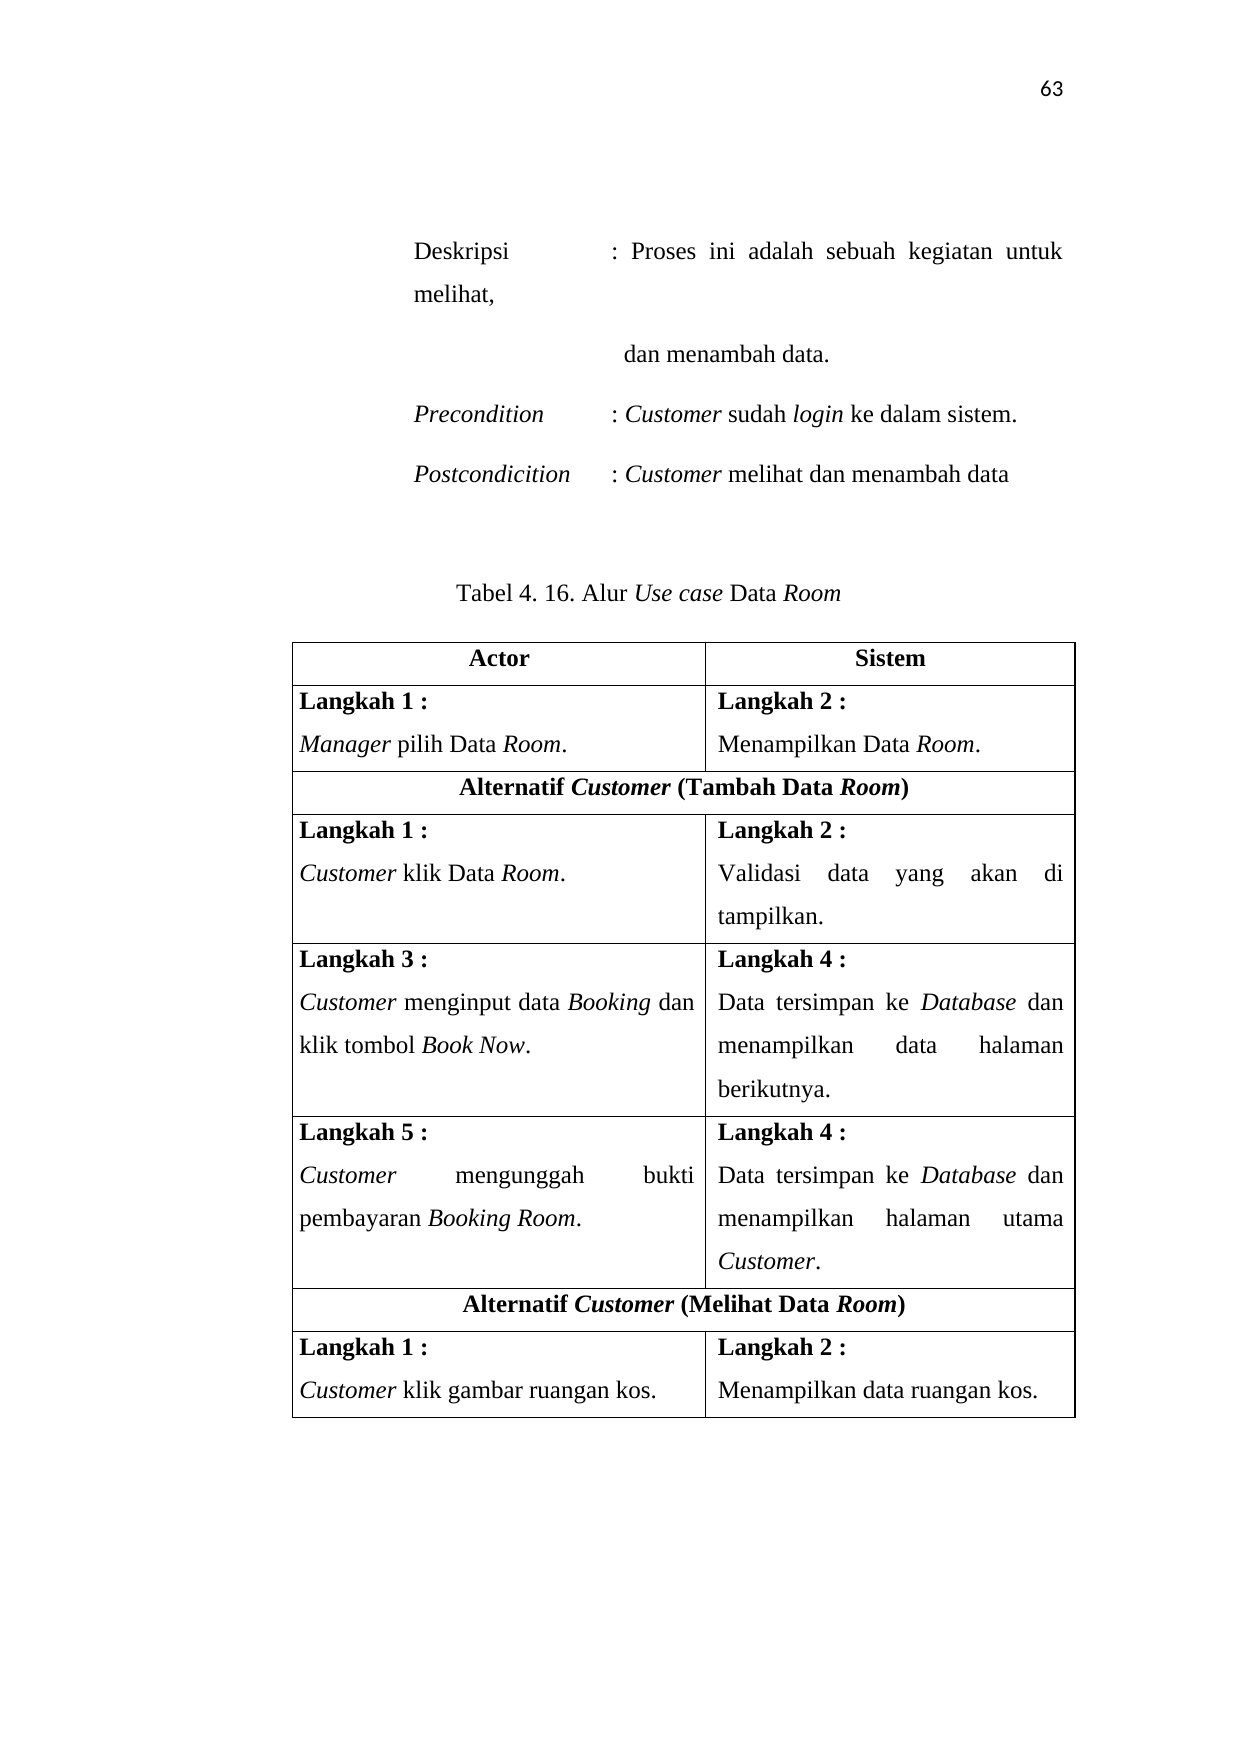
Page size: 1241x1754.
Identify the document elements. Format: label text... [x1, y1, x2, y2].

table_cell Alternatif Customer (Melihat Data Room) [293, 1289, 1074, 1331]
table_cell Langkah 4 : Data tersimpan ke Database dan menampilkan data halaman berikutnya. [706, 944, 1074, 1116]
table_cell Langkah 3 : Customer menginput data Booking dan klik tombol Book Now. [293, 944, 705, 1116]
text Precondition : Customer sudah login ke dalam sistem. [413, 399, 1063, 428]
table_cell Langkah 1 : Manager pilih Data Room. [293, 686, 705, 771]
table_header Sistem [706, 643, 1074, 685]
table_cell Langkah 1 : Customer klik gambar ruangan kos. [293, 1332, 705, 1417]
text Postcondicition : Customer melihat dan menambah data [413, 459, 1063, 487]
table_cell Langkah 5 : Customer mengunggah bukti pembayaran Booking Room. [293, 1117, 705, 1288]
table_cell Langkah 2 : Menampilkan data ruangan kos. [706, 1332, 1074, 1417]
table_cell Alternatif Customer (Tambah Data Room) [293, 772, 1074, 814]
table_cell Langkah 1 : Customer klik Data Room. [293, 815, 705, 943]
table_cell Langkah 4 : Data tersimpan ke Database dan menampilkan halaman utama Customer. [706, 1117, 1074, 1288]
text dan menambah data. [413, 339, 1063, 368]
text Deskripsi : Proses ini adalah sebuah kegiatan untuk melihat, [413, 236, 1063, 308]
table_cell Langkah 2 : Menampilkan Data Room. [706, 686, 1074, 771]
table_cell Langkah 2 : Validasi data yang akan di tampilkan. [706, 815, 1074, 943]
table_header Actor [293, 643, 705, 685]
